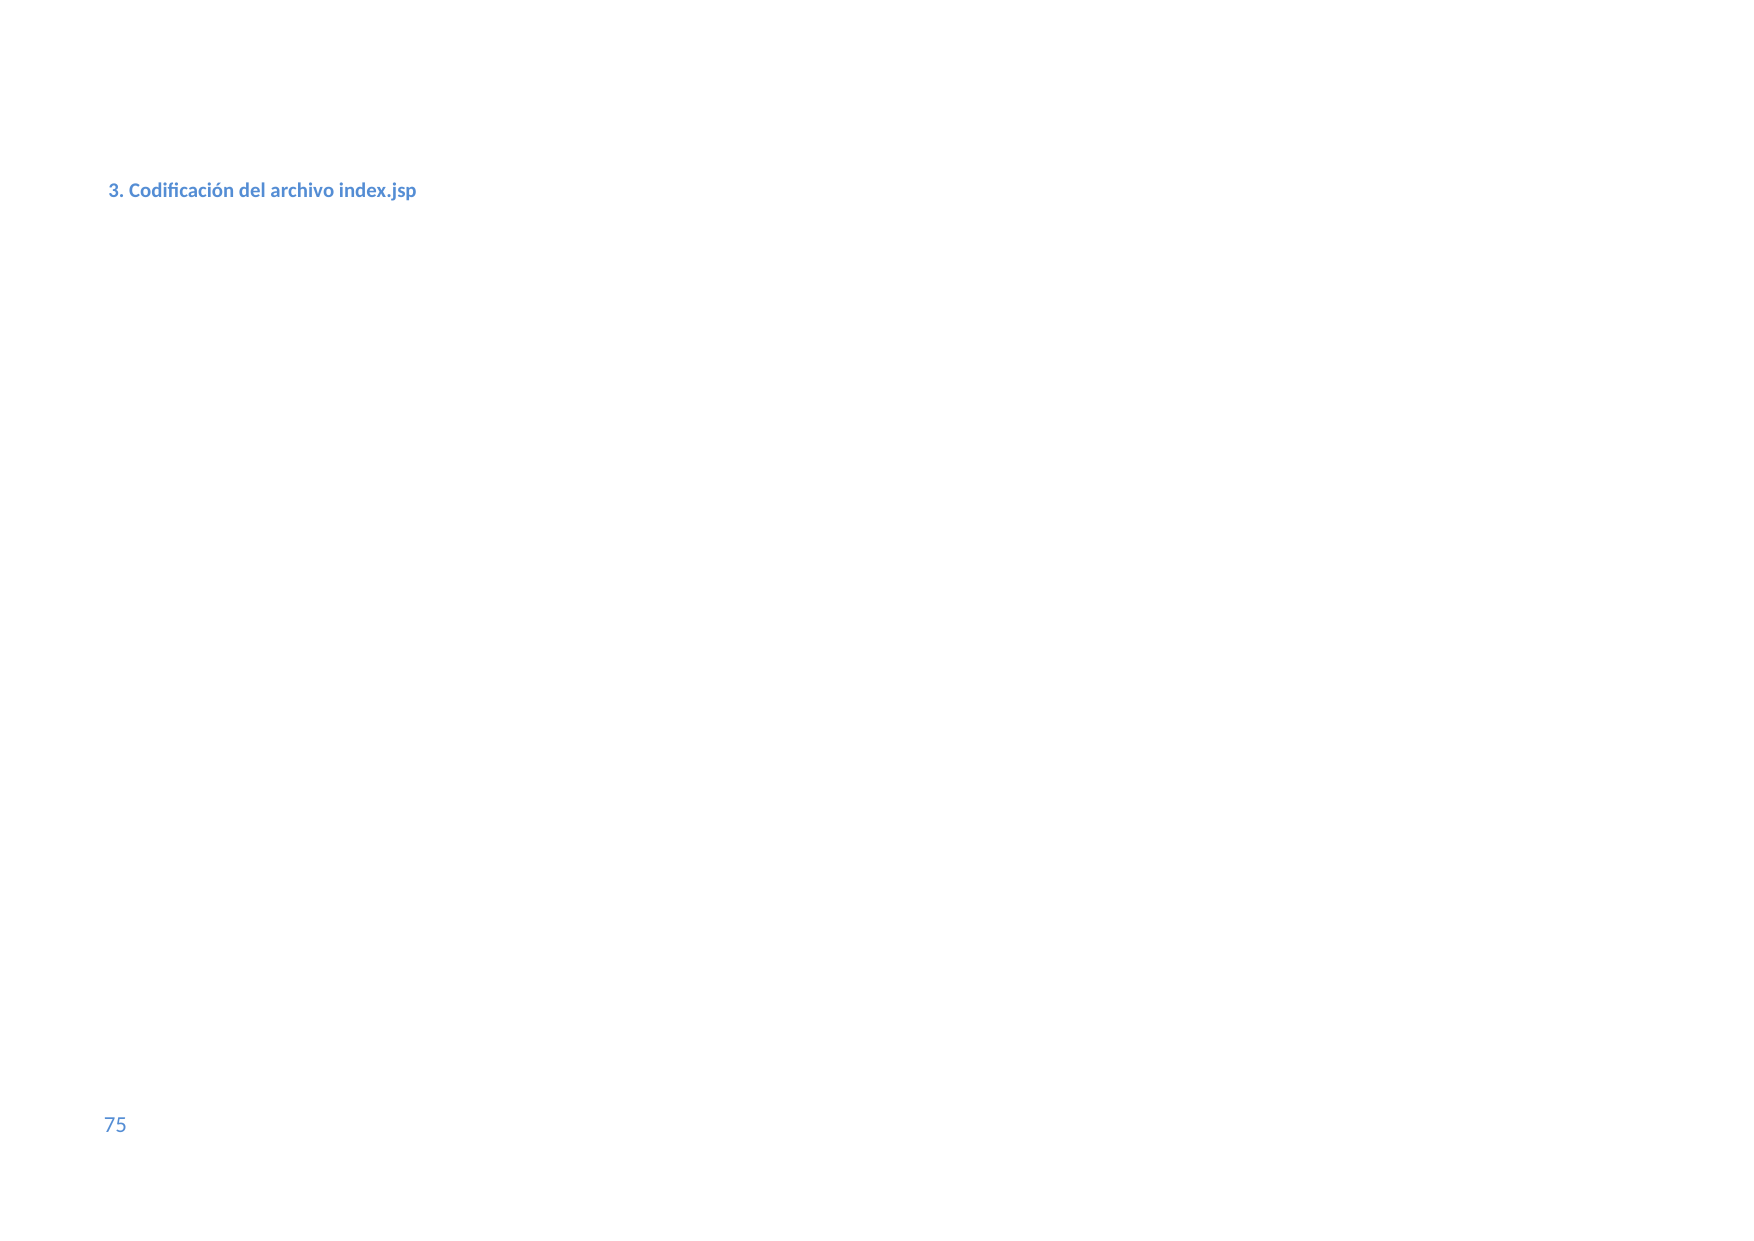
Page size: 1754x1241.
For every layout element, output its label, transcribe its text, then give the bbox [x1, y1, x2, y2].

text Tabla 3. Codificación del archivo index.jsp [103, 177, 1621, 203]
